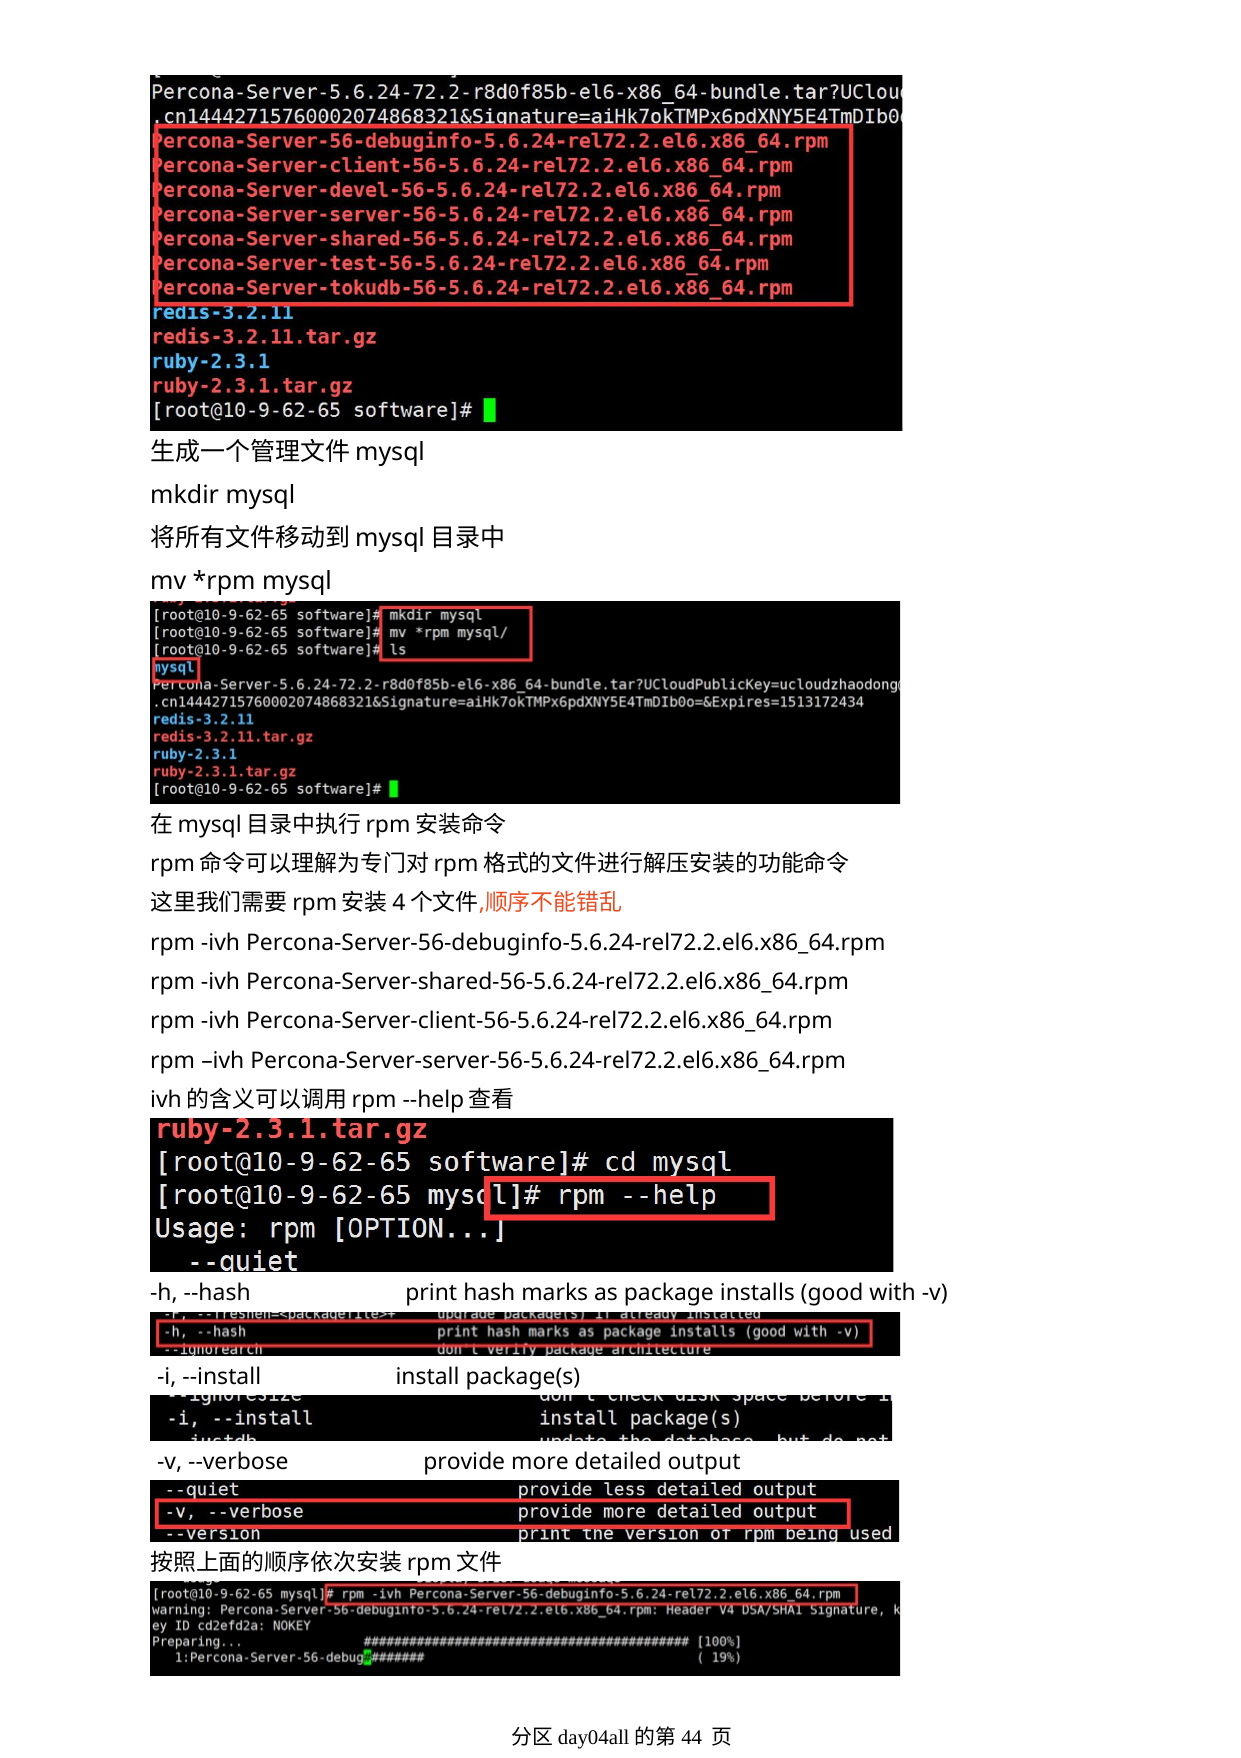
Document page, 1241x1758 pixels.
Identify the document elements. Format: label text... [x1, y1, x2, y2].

picture [150, 1480, 900, 1542]
text -v, --verbose provide more detailed output [157, 1445, 1015, 1475]
text mv *rpm mysql [150, 563, 1015, 596]
text 这里我们需要rpm安装4个文件,顺序不能错乱 [150, 887, 1015, 917]
picture [150, 601, 901, 804]
text rpm命令可以理解为专门对rpm格式的文件进行解压安装的功能命令 [150, 847, 1015, 878]
text -i, --install install package(s) [157, 1360, 1015, 1390]
picture [150, 1395, 893, 1441]
text 将所有文件移动到mysql目录中 [150, 520, 1015, 553]
text 分区 day04all 的第 44页 [511, 1722, 1015, 1749]
picture [150, 1312, 901, 1356]
picture [150, 1581, 901, 1676]
text -h, --hash print hash marks as package installs (good with -v) [150, 1277, 1015, 1307]
text ivh的含义可以调用rpm --help查看 [150, 1083, 1015, 1113]
text 按照上面的顺序依次安装rpm文件 [150, 1546, 1015, 1577]
text rpm –ivh Percona-Server-server-56-5.6.24-rel72.2.el6.x86_64.rpm [150, 1044, 1015, 1074]
text 生成一个管理文件mysql [150, 434, 1015, 467]
text rpm -ivh Percona-Server-56-debuginfo-5.6.24-rel72.2.el6.x86_64.rpm [150, 926, 1015, 956]
text rpm -ivh Percona-Server-client-56-5.6.24-rel72.2.el6.x86_64.rpm [150, 1004, 1015, 1035]
text mkdir mysql [150, 477, 1015, 510]
text rpm -ivh Percona-Server-shared-56-5.6.24-rel72.2.el6.x86_64.rpm [150, 965, 1015, 996]
text 在mysql目录中执行rpm安装命令 [150, 808, 1015, 838]
picture [150, 1118, 894, 1272]
picture [150, 75, 903, 431]
